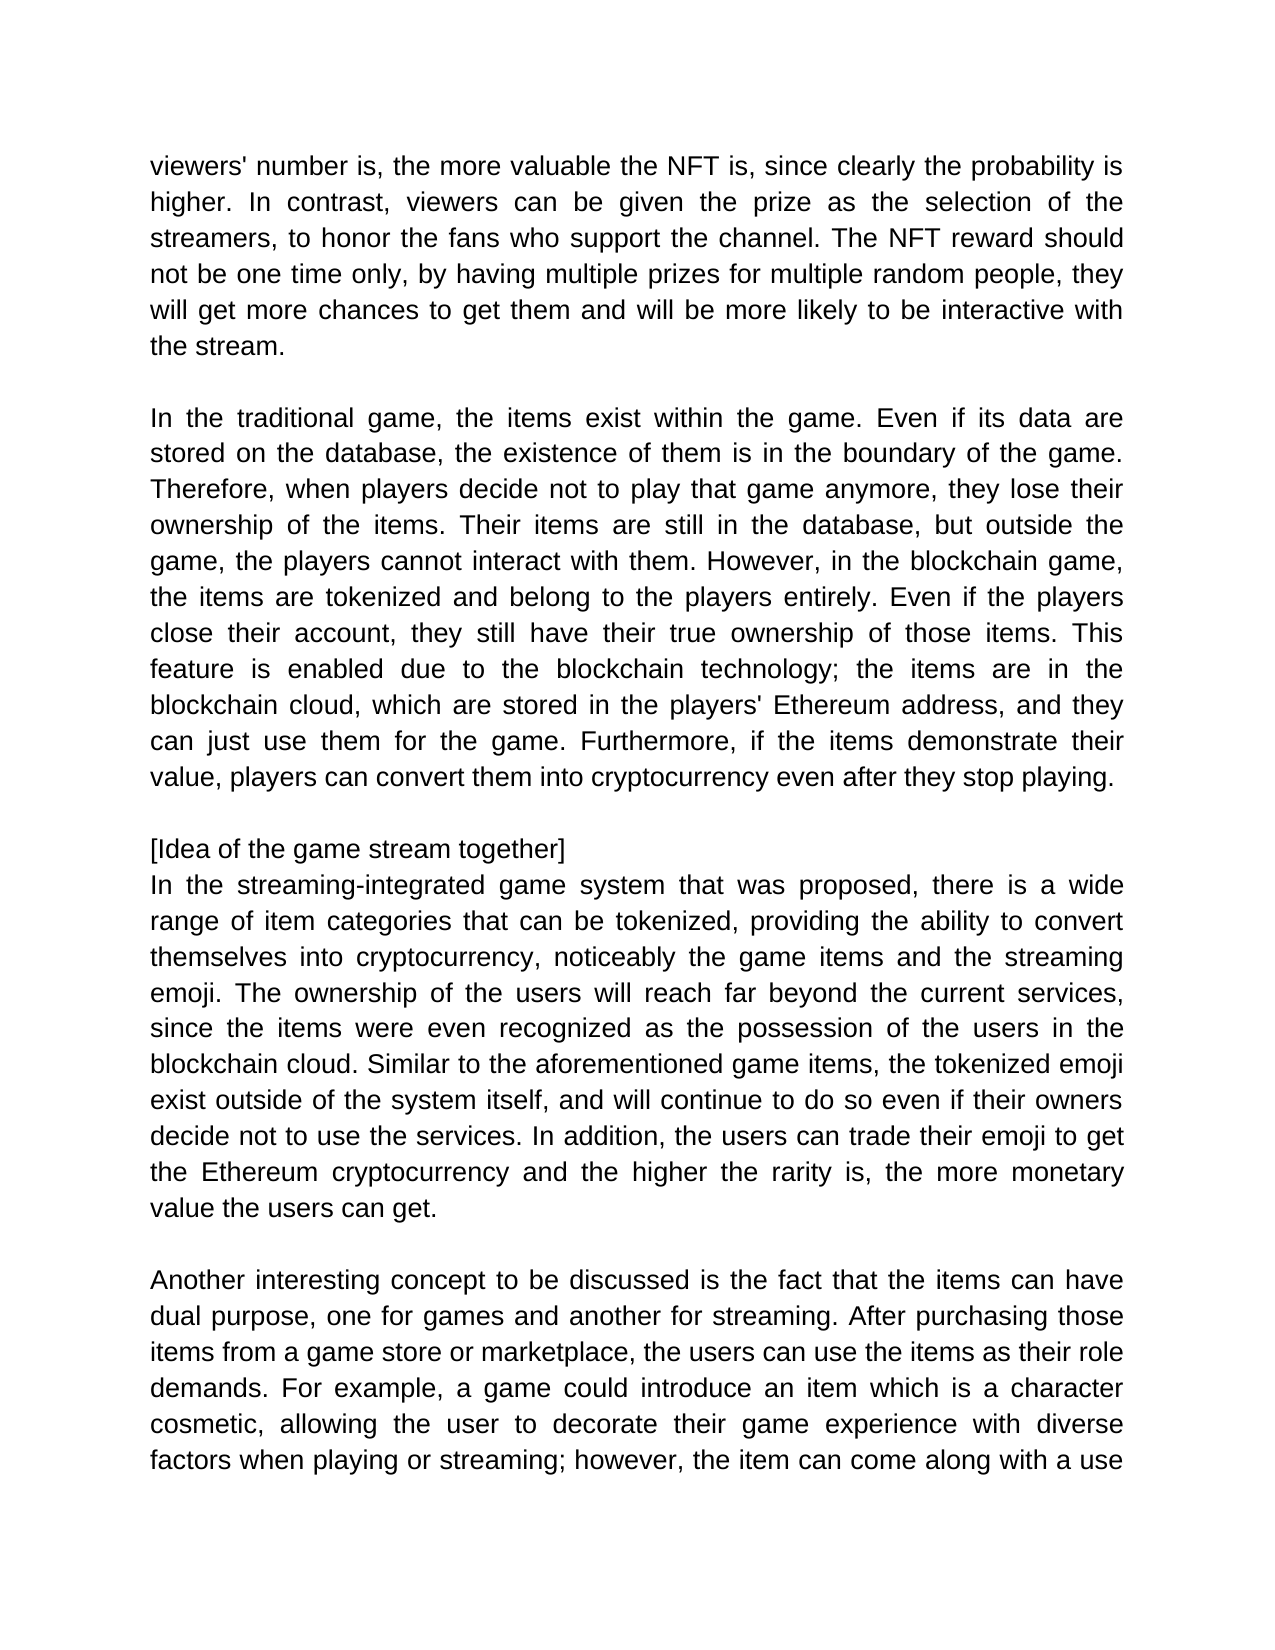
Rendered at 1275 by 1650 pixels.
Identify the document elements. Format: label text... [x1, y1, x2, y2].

text [Idea of the game stream together] [150, 833, 1125, 864]
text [150, 1264, 1125, 1475]
text In the streaming-integrated game system that was proposed, there is a wide range of item categories that can be tokenized, providing the ability to convert themselves into cryptocurrency, noticeably the game items and the streaming emoji. The ownership of the users will reach far beyond the current services, since the items were even recognized as the possession of the users in the blockchain cloud. Similar to the aforementioned game items, the tokenized emoji exist outside of the system itself, and will continue to do so even if their owners decide not to use the services. In addition, the users can trade their emoji to get the Ethereum cryptocurrency and the higher the rarity is, the more monetary value the users can get. [150, 869, 1125, 1223]
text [150, 150, 1125, 361]
text In the traditional game, the items exist within the game. Even if its data are stored on the database, the existence of them is in the boundary of the game. Therefore, when players decide not to play that game anymore, they lose their ownership of the items. Their items are still in the database, but outside the game, the players cannot interact with them. However, in the blockchain game, the items are tokenized and belong to the players entirely. Even if the players close their account, they still have their true ownership of those items. This feature is enabled due to the blockchain technology; the items are in the blockchain cloud, which are stored in the players' Ethereum address, and they can just use them for the game. Furthermore, if the items demonstrate their value, players can convert them into cryptocurrency even after they stop playing. [150, 402, 1125, 792]
